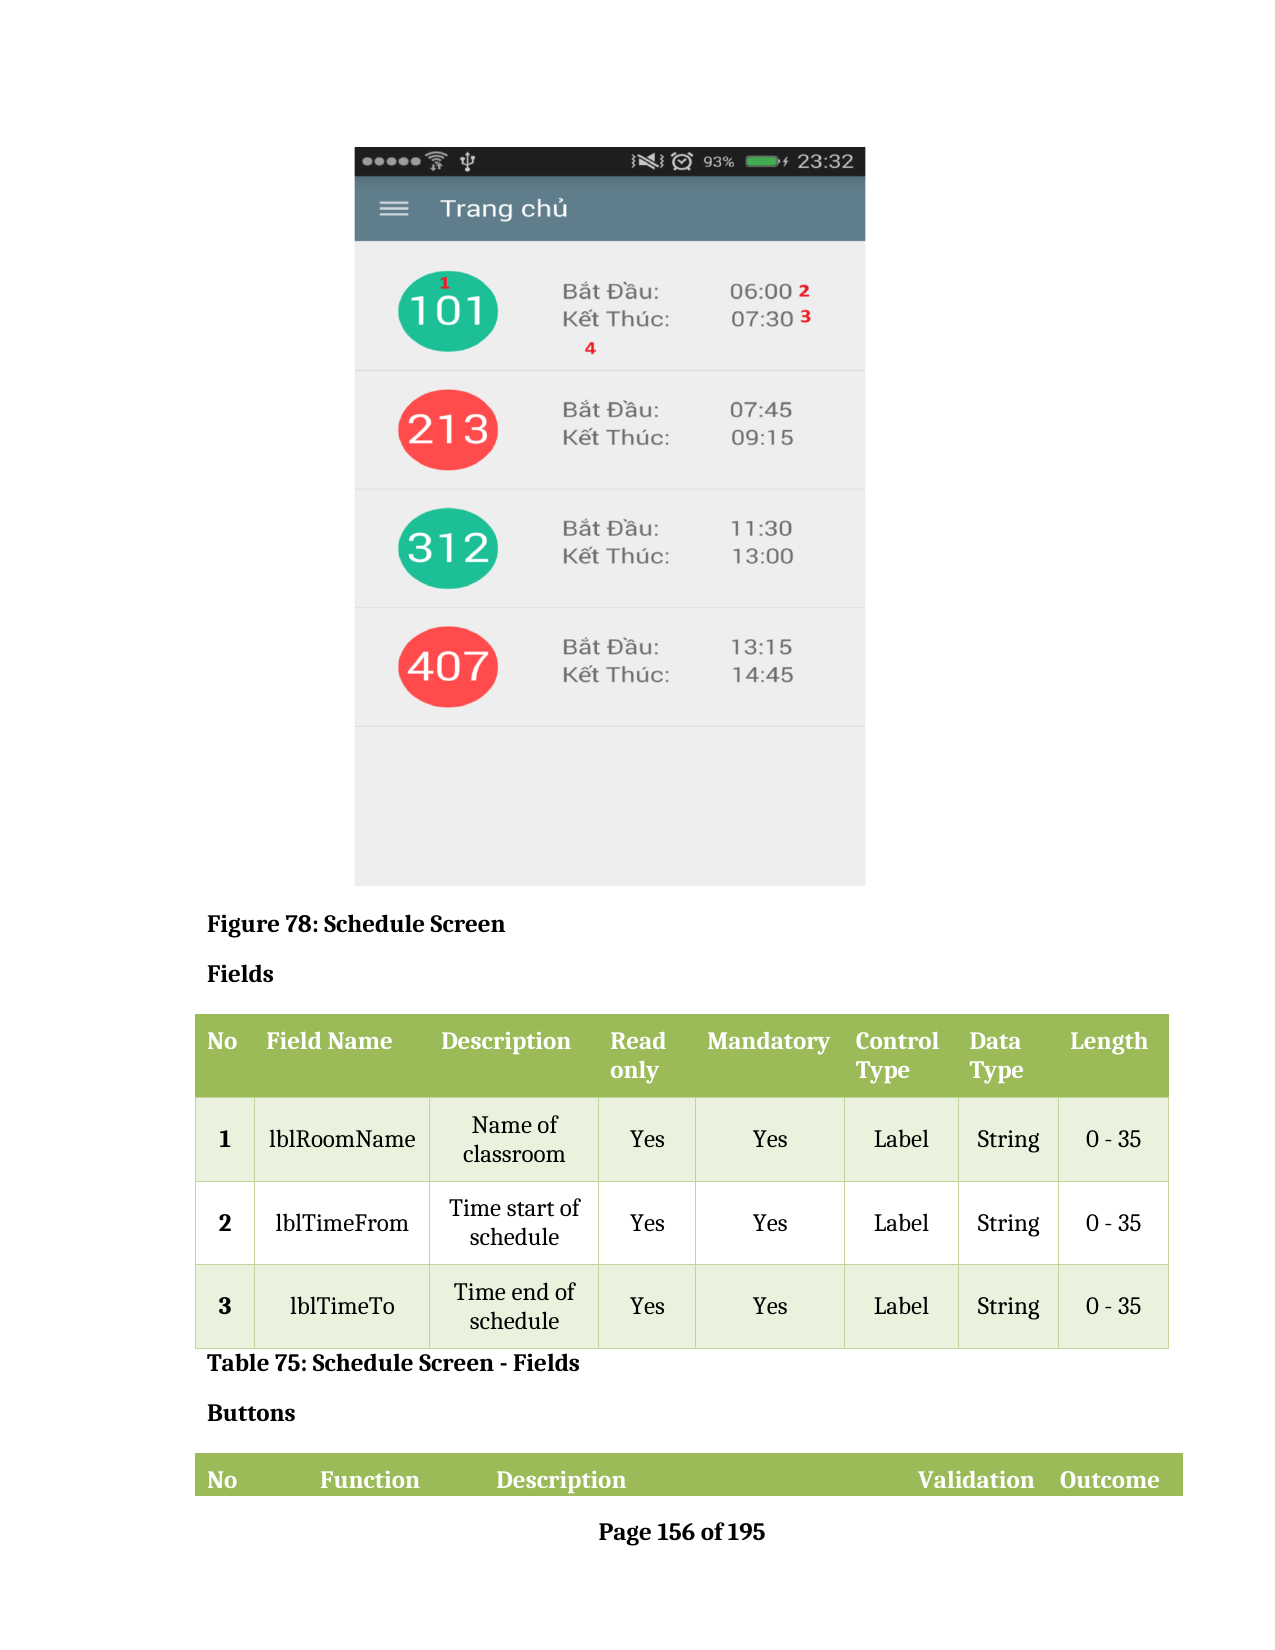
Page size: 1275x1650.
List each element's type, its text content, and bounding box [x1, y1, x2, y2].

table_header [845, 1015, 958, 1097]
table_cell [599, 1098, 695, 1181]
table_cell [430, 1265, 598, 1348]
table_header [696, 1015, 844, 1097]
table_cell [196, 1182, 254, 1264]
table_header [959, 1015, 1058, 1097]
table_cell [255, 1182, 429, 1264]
text Buttons [207, 1398, 1157, 1427]
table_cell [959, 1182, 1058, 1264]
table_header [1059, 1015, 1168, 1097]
text Fields [207, 960, 1157, 989]
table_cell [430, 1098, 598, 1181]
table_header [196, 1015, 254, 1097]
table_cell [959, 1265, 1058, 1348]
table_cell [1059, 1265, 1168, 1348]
picture [354, 147, 866, 886]
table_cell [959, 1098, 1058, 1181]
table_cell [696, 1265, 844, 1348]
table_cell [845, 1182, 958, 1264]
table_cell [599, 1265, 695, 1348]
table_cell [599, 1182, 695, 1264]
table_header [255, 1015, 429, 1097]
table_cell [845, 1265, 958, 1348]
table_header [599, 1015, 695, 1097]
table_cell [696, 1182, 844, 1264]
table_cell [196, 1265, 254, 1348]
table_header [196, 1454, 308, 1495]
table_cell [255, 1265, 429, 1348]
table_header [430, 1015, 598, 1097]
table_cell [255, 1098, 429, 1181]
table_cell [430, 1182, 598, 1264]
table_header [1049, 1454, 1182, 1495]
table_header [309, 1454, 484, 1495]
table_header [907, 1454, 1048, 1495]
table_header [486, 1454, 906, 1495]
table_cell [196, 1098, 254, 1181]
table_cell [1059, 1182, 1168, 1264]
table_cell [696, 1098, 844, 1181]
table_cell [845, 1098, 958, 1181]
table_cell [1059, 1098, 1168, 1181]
